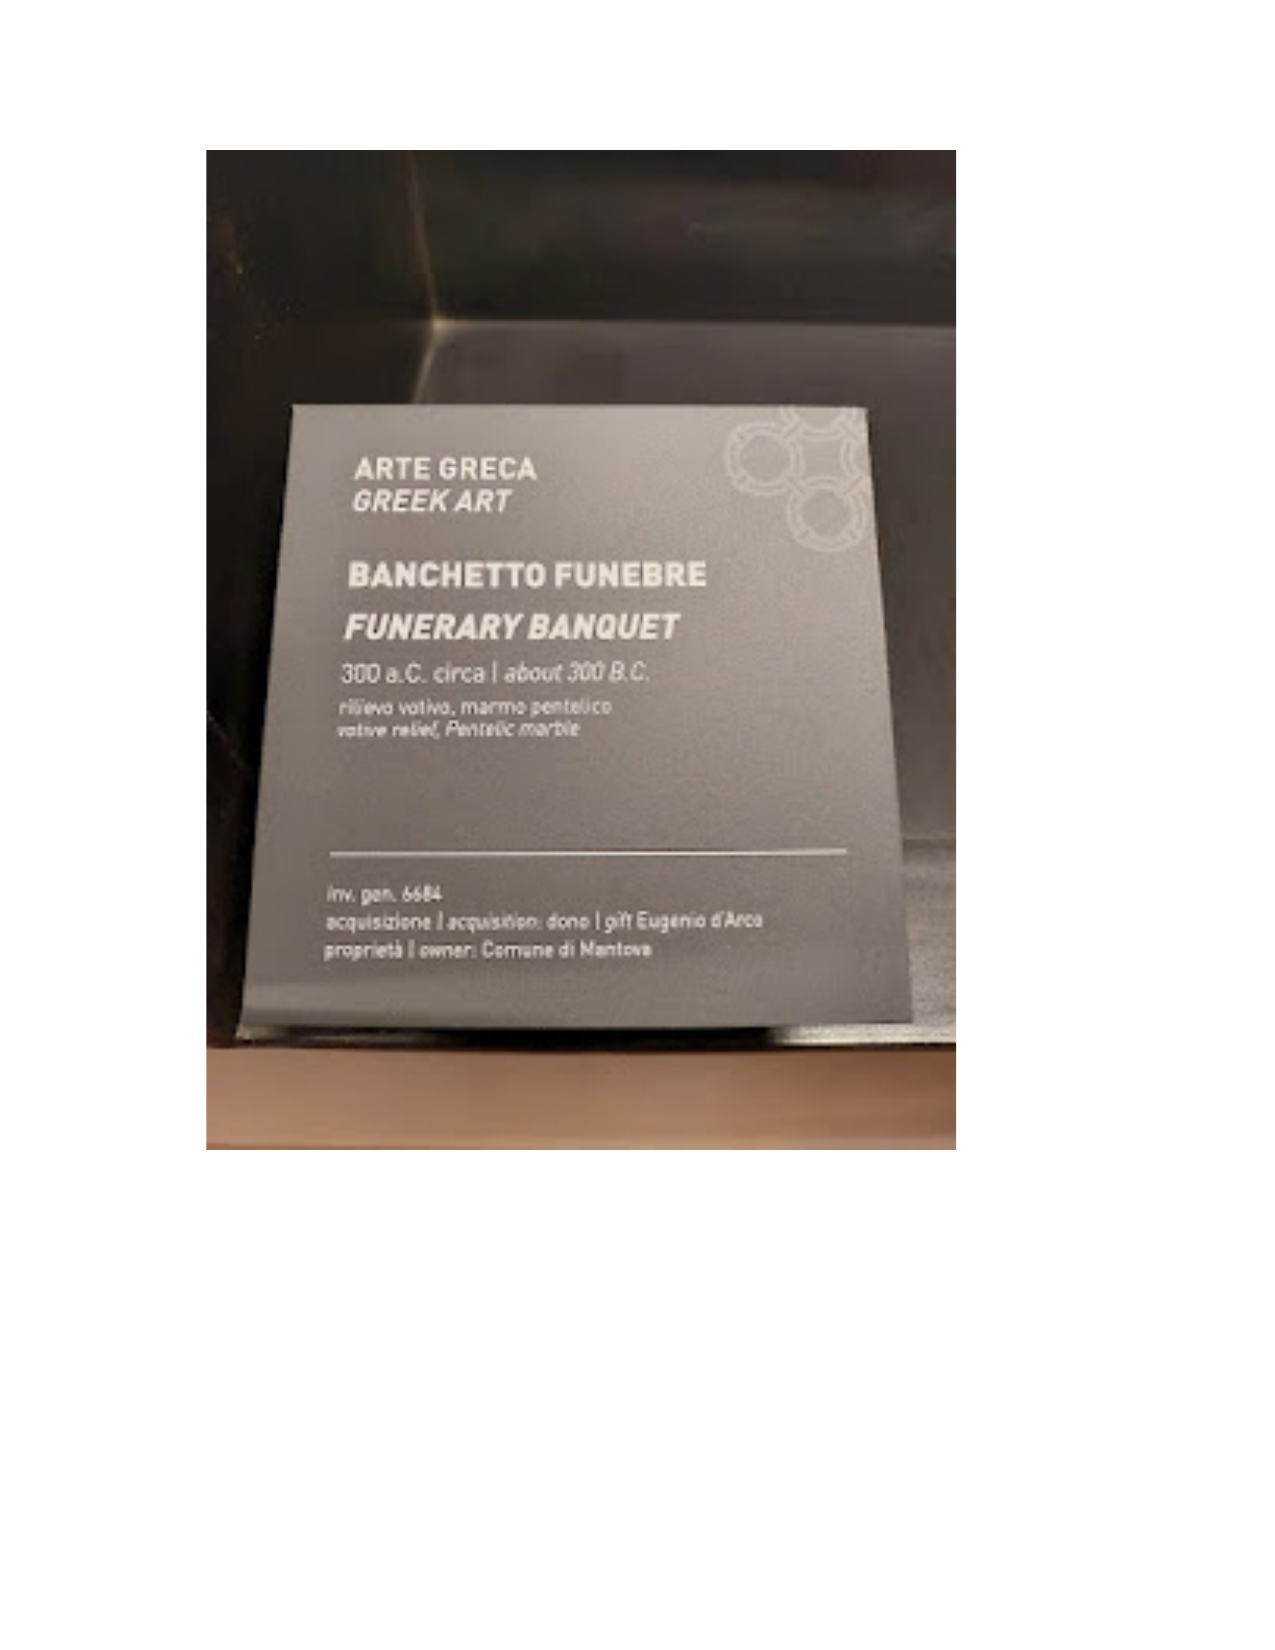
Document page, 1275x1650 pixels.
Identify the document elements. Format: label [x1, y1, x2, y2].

picture [206, 150, 957, 1150]
